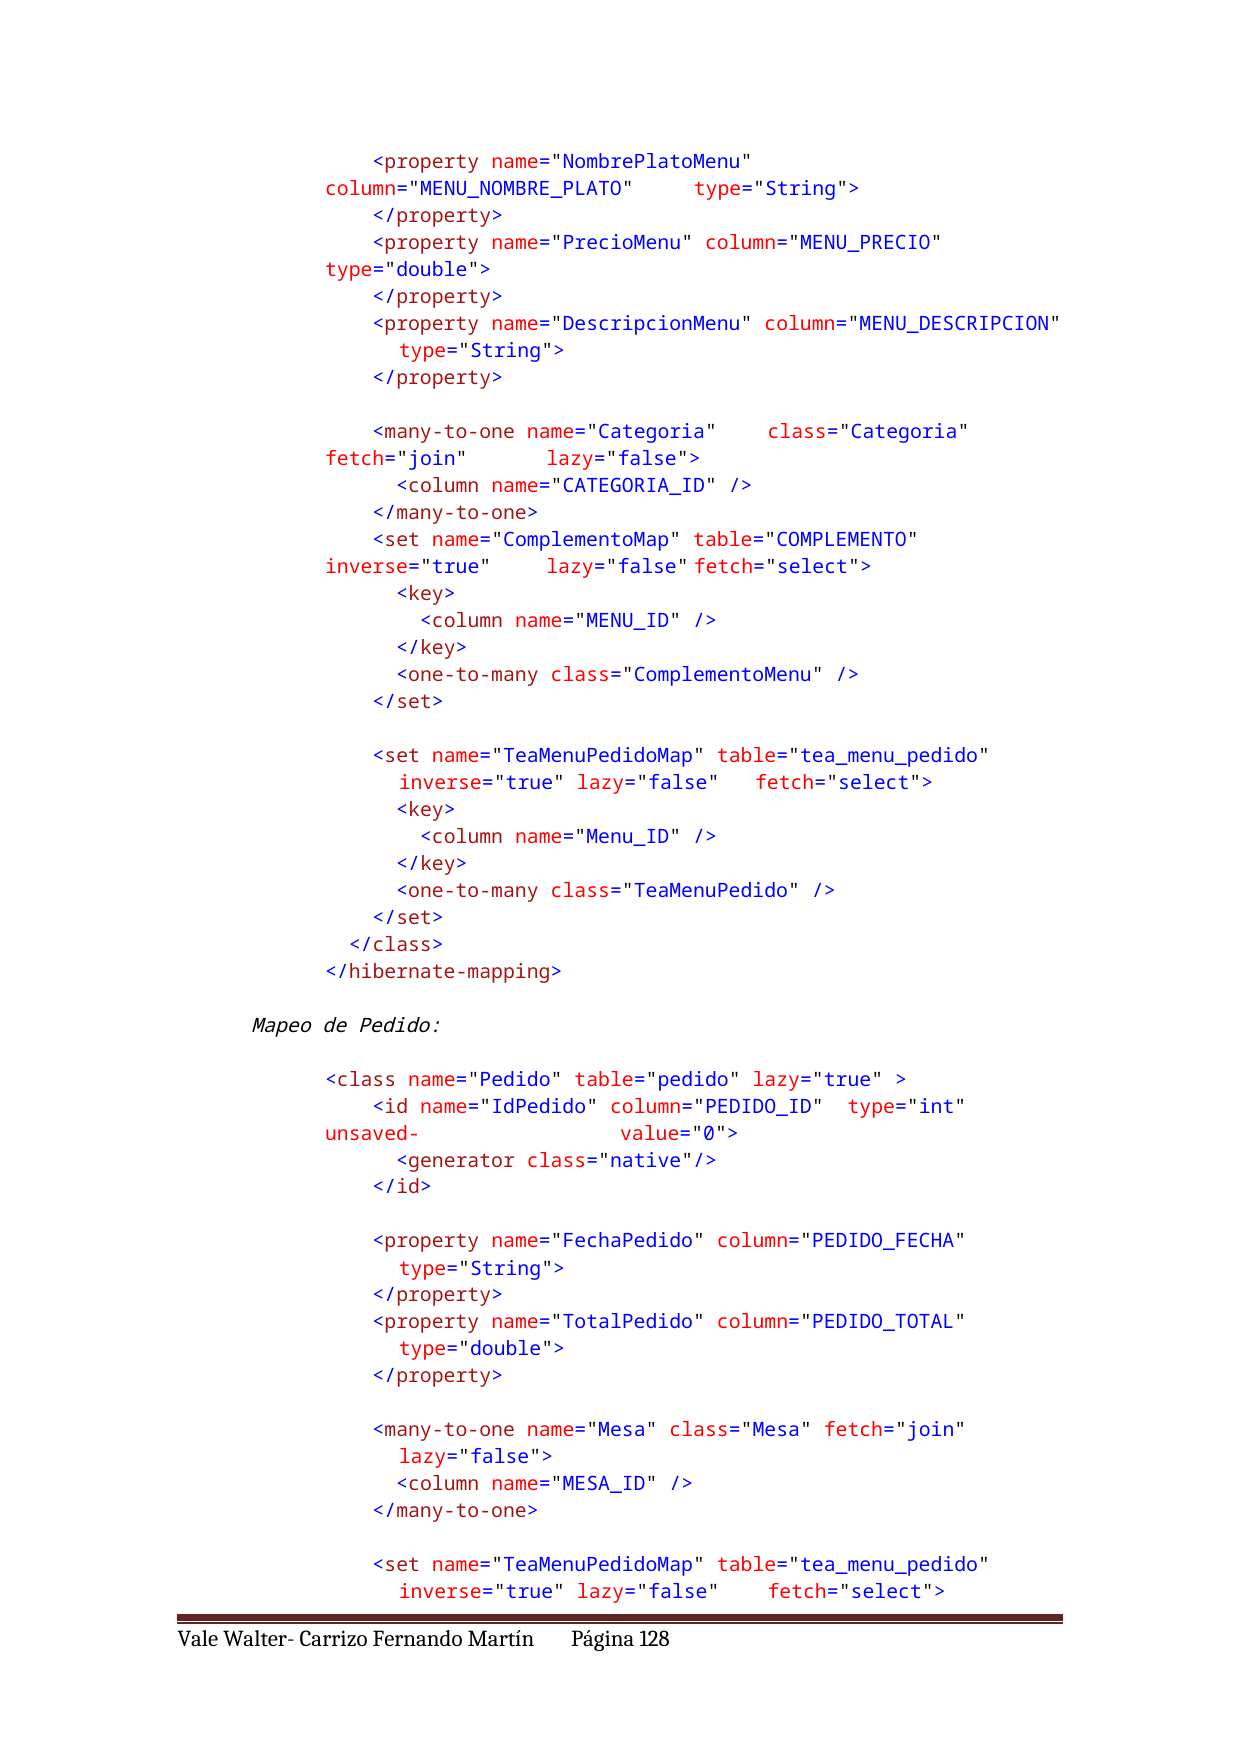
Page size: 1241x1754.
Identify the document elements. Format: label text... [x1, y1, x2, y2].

text <many-to-one name="Mesa" class="Mesa" fetch="join" lazy="false"> [325, 1416, 1063, 1469]
text <set name="ComplementoMap" table="COMPLEMENTO" inverse="true" lazy="false" fetch="select"> [325, 525, 1063, 579]
text <key> [325, 795, 1063, 822]
text </many-to-one> [325, 498, 1063, 525]
text </id> [325, 1173, 1063, 1200]
text <set name="TeaMenuPedidoMap" table="tea_menu_pedido" inverse="true" lazy="false" fetch="select"> [325, 741, 1063, 795]
text <property name="DescripcionMenu" column="MENU_DESCRIPCION" type="String"> [325, 309, 1063, 363]
text <property name="PrecioMenu" column="MENU_PRECIO" type="double"> [325, 228, 1063, 282]
text </property> [325, 1362, 1063, 1389]
text <set name="TeaMenuPedidoMap" table="tea_menu_pedido" inverse="true" lazy="false" fetch="select"> [325, 1551, 1063, 1604]
text </property> [325, 202, 1063, 228]
text <one-to-many class="ComplementoMenu" /> [325, 660, 1063, 687]
text </hibernate-mapping> [325, 957, 1063, 984]
text <key> [325, 579, 1063, 606]
text </key> [325, 633, 1063, 660]
text <property name="FechaPedido" column="PEDIDO_FECHA" type="String"> [325, 1227, 1063, 1281]
text <one-to-many class="TeaMenuPedido" /> [325, 876, 1063, 903]
text <column name="Menu_ID" /> [325, 822, 1063, 849]
text </property> [325, 1281, 1063, 1308]
text <column name="CATEGORIA_ID" /> [325, 471, 1063, 498]
text Mapeo de Pedido: [177, 1011, 1063, 1038]
text </property> [325, 363, 1063, 390]
text <id name="IdPedido" column="PEDIDO_ID" type="int" unsaved- value="0"> [325, 1092, 1063, 1146]
text <class name="Pedido" table="pedido" lazy="true" > [325, 1065, 1063, 1092]
text </set> [325, 687, 1063, 714]
text </class> [325, 930, 1063, 957]
text <many-to-one name="Categoria" class="Categoria" fetch="join" lazy="false"> [325, 417, 1063, 471]
text <column name="MESA_ID" /> [325, 1469, 1063, 1497]
text </property> [325, 282, 1063, 309]
text </many-to-one> [325, 1497, 1063, 1523]
text <property name="NombrePlatoMenu" column="MENU_NOMBRE_PLATO" type="String"> [325, 148, 1063, 202]
text <property name="TotalPedido" column="PEDIDO_TOTAL" type="double"> [325, 1308, 1063, 1362]
text </key> [325, 849, 1063, 876]
text <column name="MENU_ID" /> [325, 606, 1063, 633]
text <generator class="native"/> [325, 1146, 1063, 1173]
text </set> [325, 903, 1063, 930]
